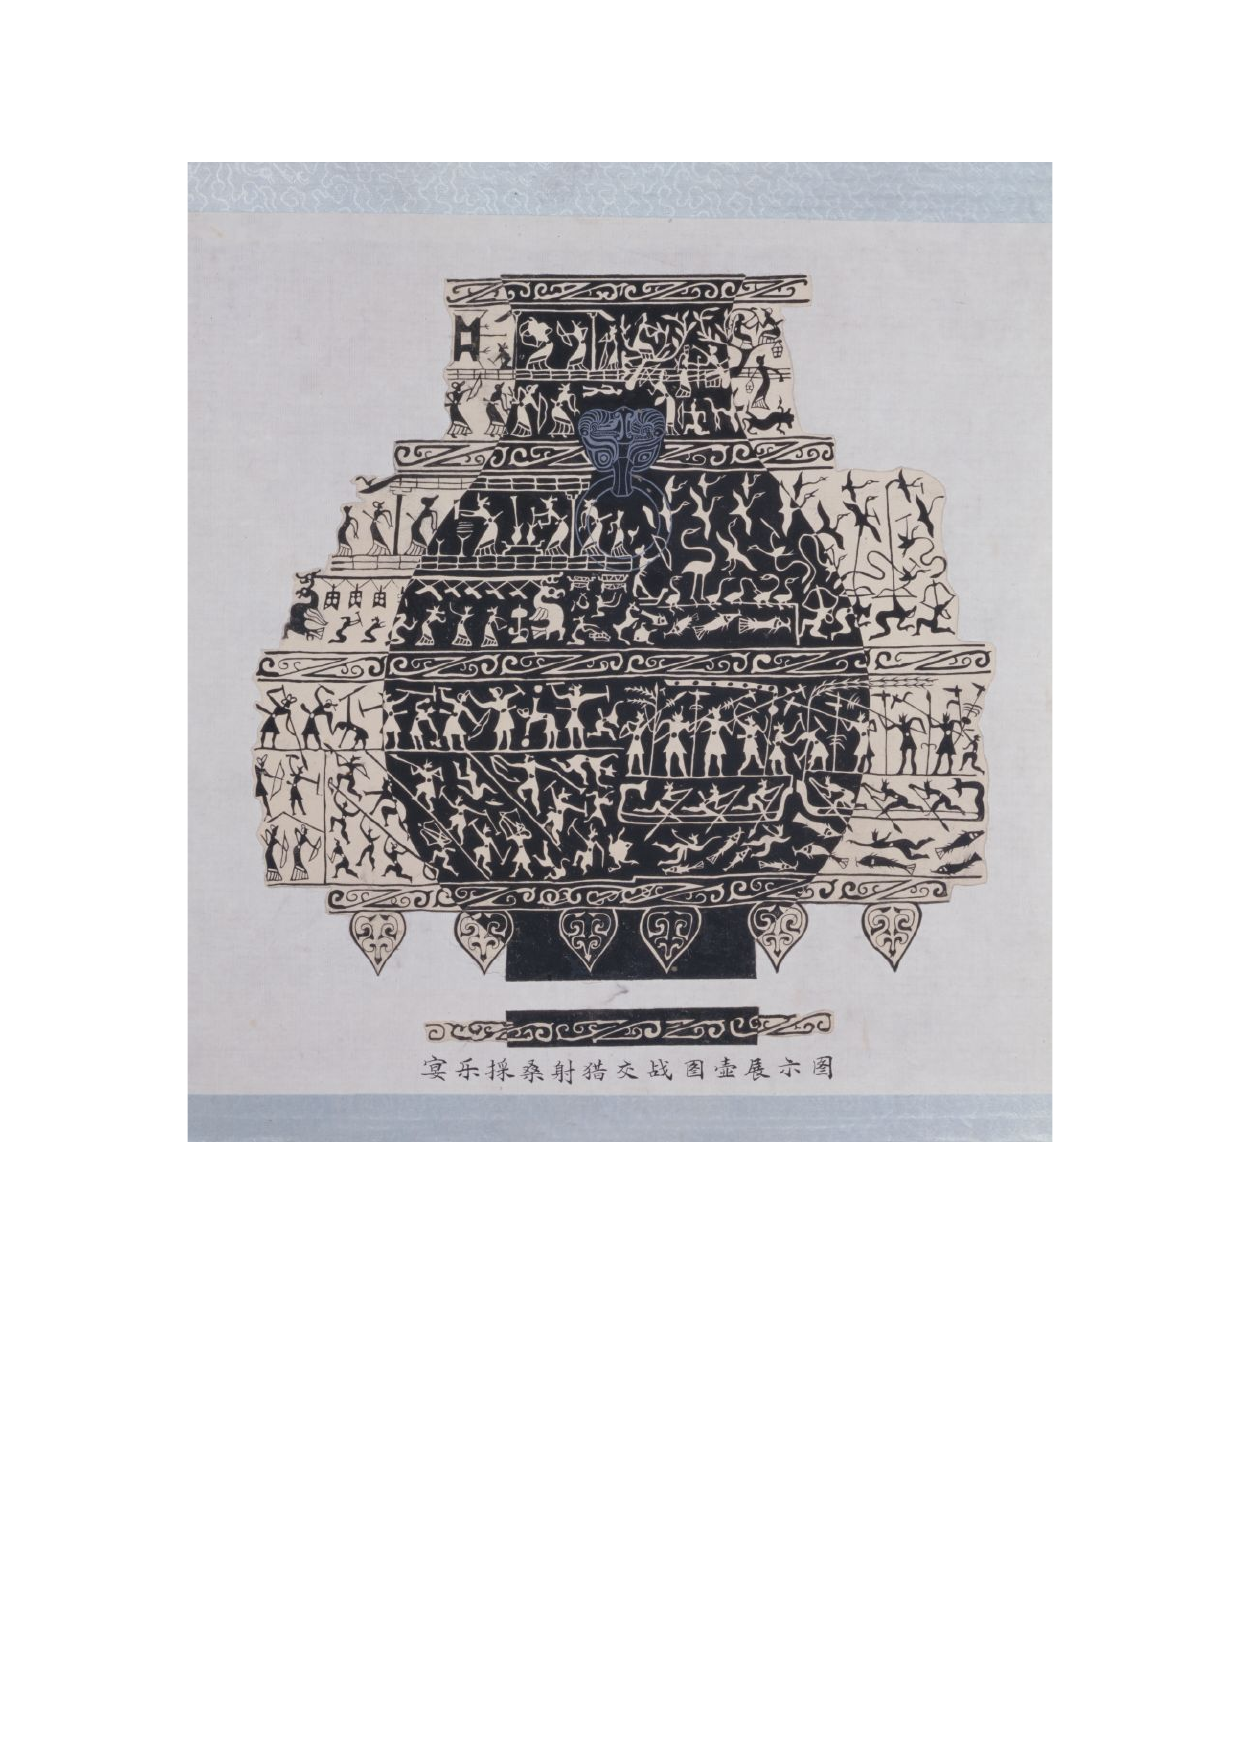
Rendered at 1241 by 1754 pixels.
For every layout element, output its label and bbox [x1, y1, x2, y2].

picture [187, 162, 1053, 1142]
